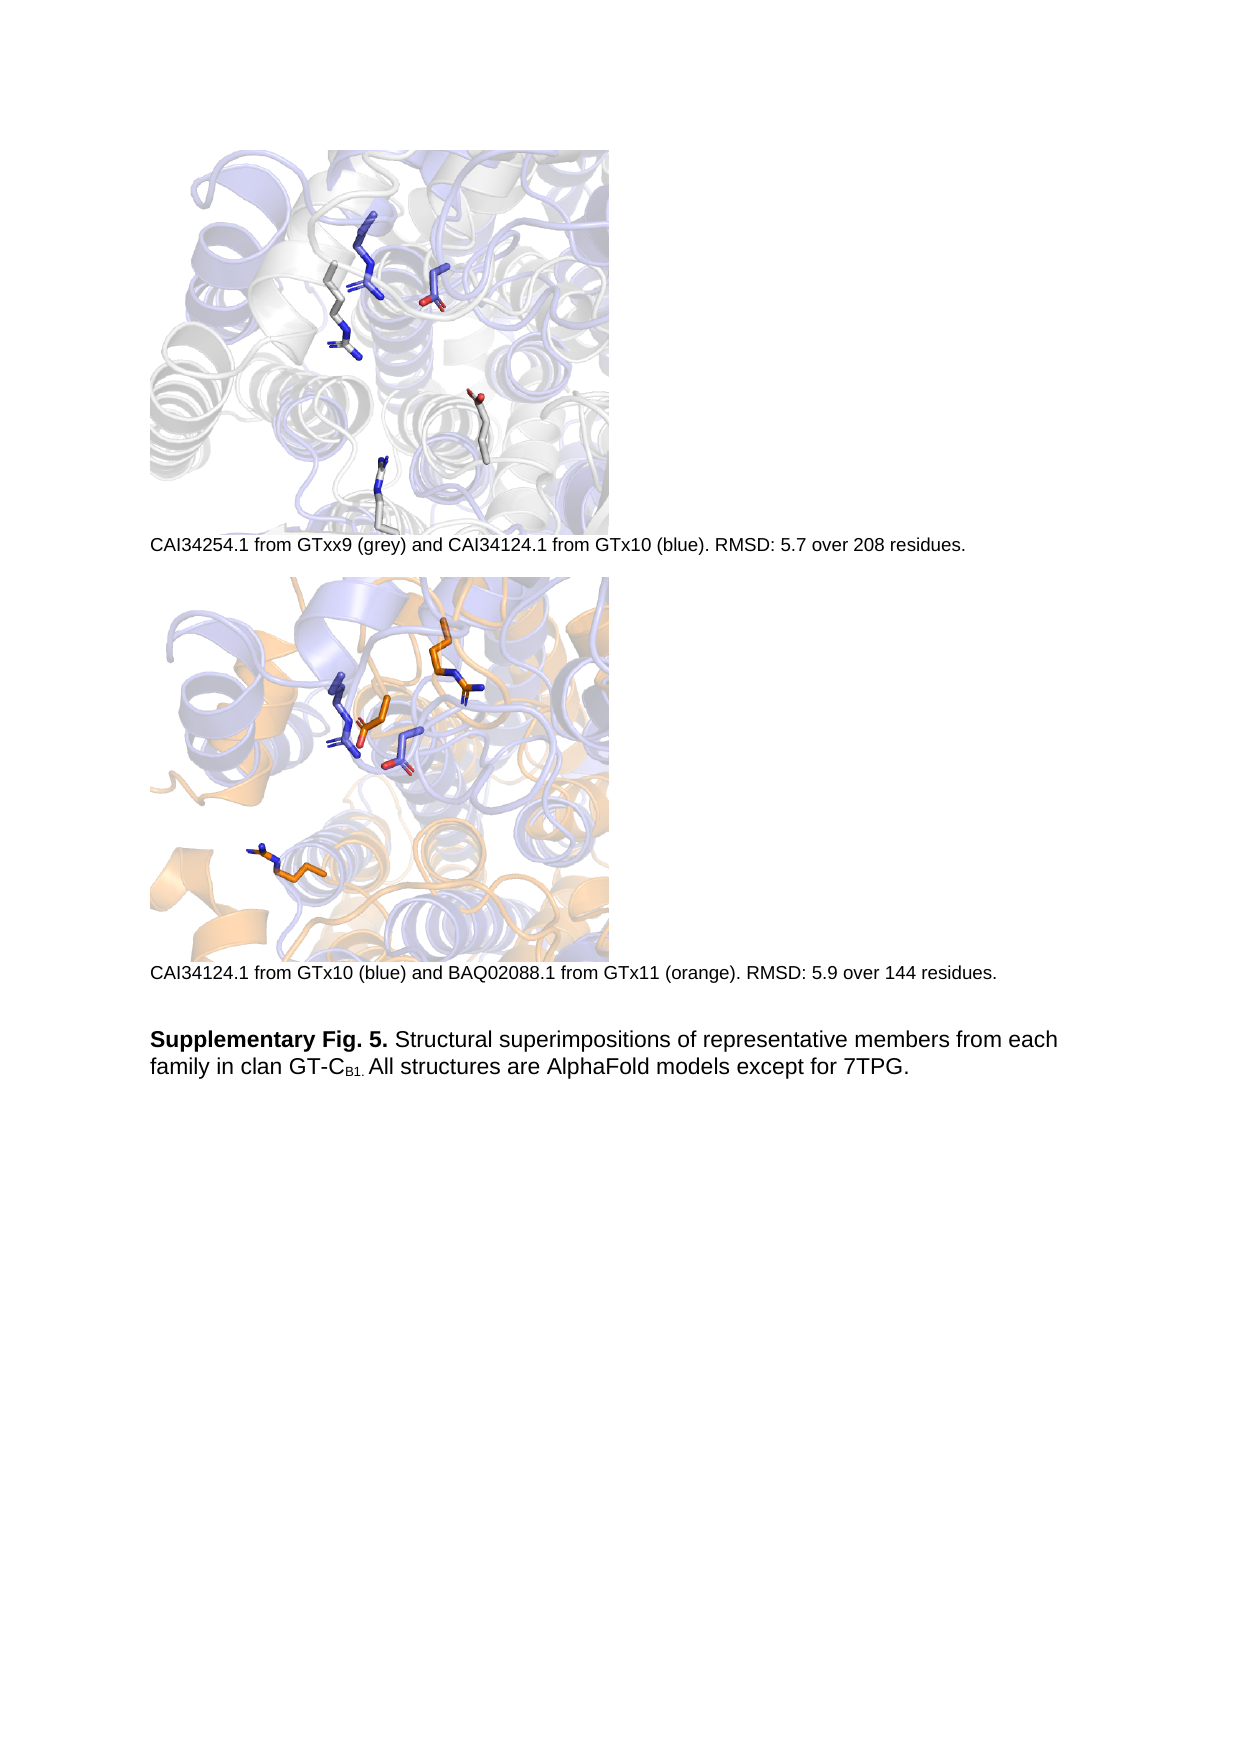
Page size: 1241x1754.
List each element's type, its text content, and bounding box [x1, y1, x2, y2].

picture [150, 577, 609, 962]
text CAI34124.1 from GTx10 (blue) and BAQ02088.1 from GTx11 (orange). RMSD: 5.9 over 144 residues. [150, 962, 1090, 983]
text Supplementary Fig. 5. Structural superimpositions of representative members from each family in clan GT-CB1. All structures are AlphaFold models except for 7TPG. [150, 1026, 1090, 1079]
text CAI34254.1 from GTxx9 (grey) and CAI34124.1 from GTx10 (blue). RMSD: 5.7 over 208 residues. [150, 534, 1090, 556]
picture [150, 150, 609, 535]
